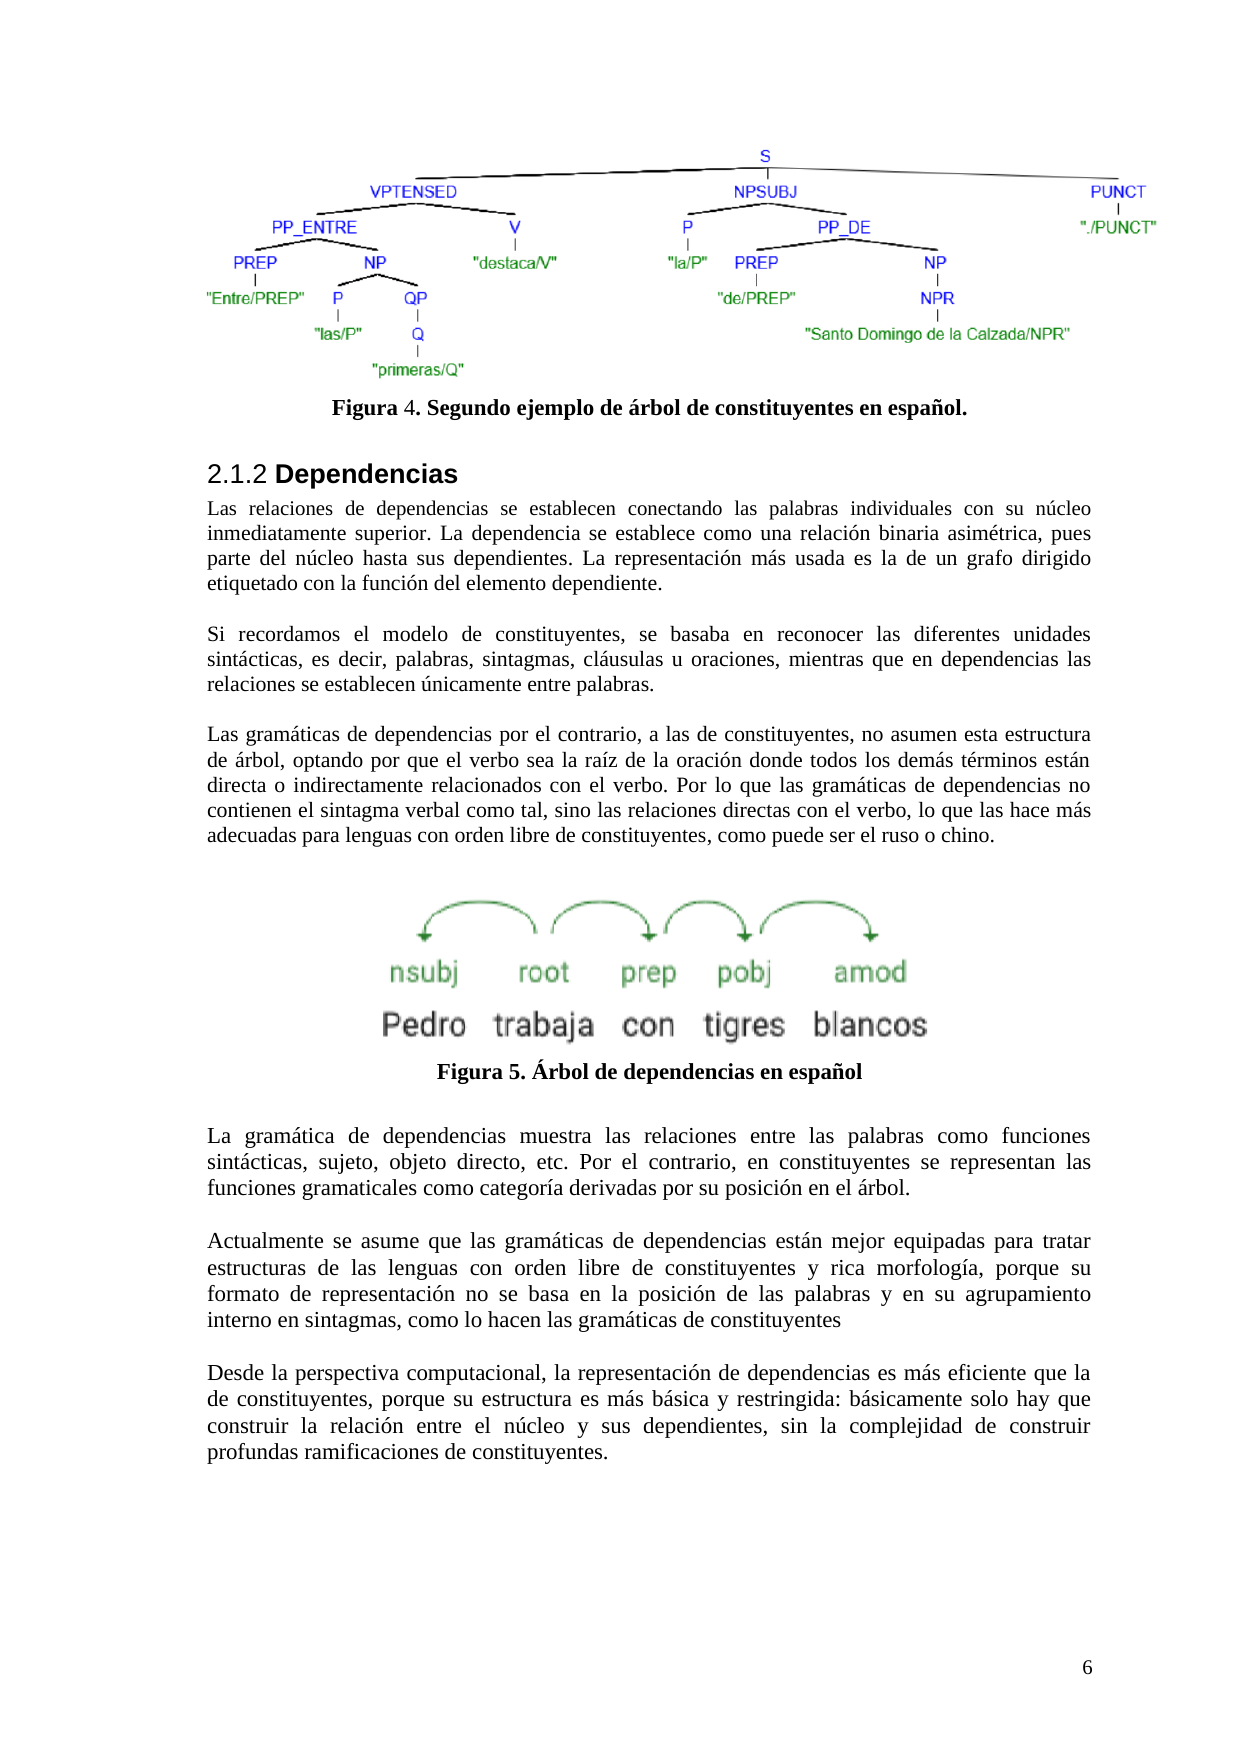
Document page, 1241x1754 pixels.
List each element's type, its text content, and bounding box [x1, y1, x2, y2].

text Actualmente se asume que las gramáticas de dependencias están mejor equipadas para tratar estructuras de las lenguas con orden libre de constituyentes y rica morfología, porque su formato de representación no se basa en la posición de las palabras y en su agrupamiento interno en sintagmas, como lo hacen las gramáticas de constituyentes [207, 1227, 1092, 1333]
picture [206, 147, 1163, 382]
text La gramática de dependencias muestra las relaciones entre las palabras como funciones sintácticas, sujeto, objeto directo, etc. Por el contrario, en constituyentes se representan las funciones gramaticales como categoría derivadas por su posición en el árbol. [207, 1122, 1092, 1201]
picture [349, 872, 951, 1046]
text Las relaciones de dependencias se establecen conectando las palabras individuales con su núcleo inmediatamente superior. La dependencia se establece como una relación binaria asimétrica, pues parte del núcleo hasta sus dependientes. La representación más usada es la de un grafo dirigido etiquetado con la función del elemento dependiente. [207, 496, 1092, 595]
text Si recordamos el modelo de constituyentes, se basaba en reconocer las diferentes unidades sintácticas, es decir, palabras, sintagmas, cláusulas u oraciones, mientras que en dependencias las relaciones se establecen únicamente entre palabras. [207, 621, 1092, 696]
text Figura 5. Árbol de dependencias en español [207, 1058, 1092, 1084]
subtitle Dependencias [207, 458, 1092, 489]
text Figura 4. Segundo ejemplo de árbol de constituyentes en español. [207, 394, 1092, 421]
text Desde la perspectiva computacional, la representación de dependencias es más eficiente que la de constituyentes, porque su estructura es más básica y restringida: básicamente solo hay que construir la relación entre el núcleo y sus dependientes, sin la complejidad de construir profundas ramificaciones de constituyentes. [207, 1359, 1092, 1464]
text Las gramáticas de dependencias por el no asumen esta estructura de árbol, optando por que el verbo sea la raíz de la oración donde todos los demás términos están directa o indirectamente relacionados con el verbo. Por lo que las gramáticas de dependencias no contienen el sintagma verbal, lo que las hace más adecuadas para lenguas con orden libre de constituyentes, como puede ser el ruso o chino. [207, 721, 1092, 847]
